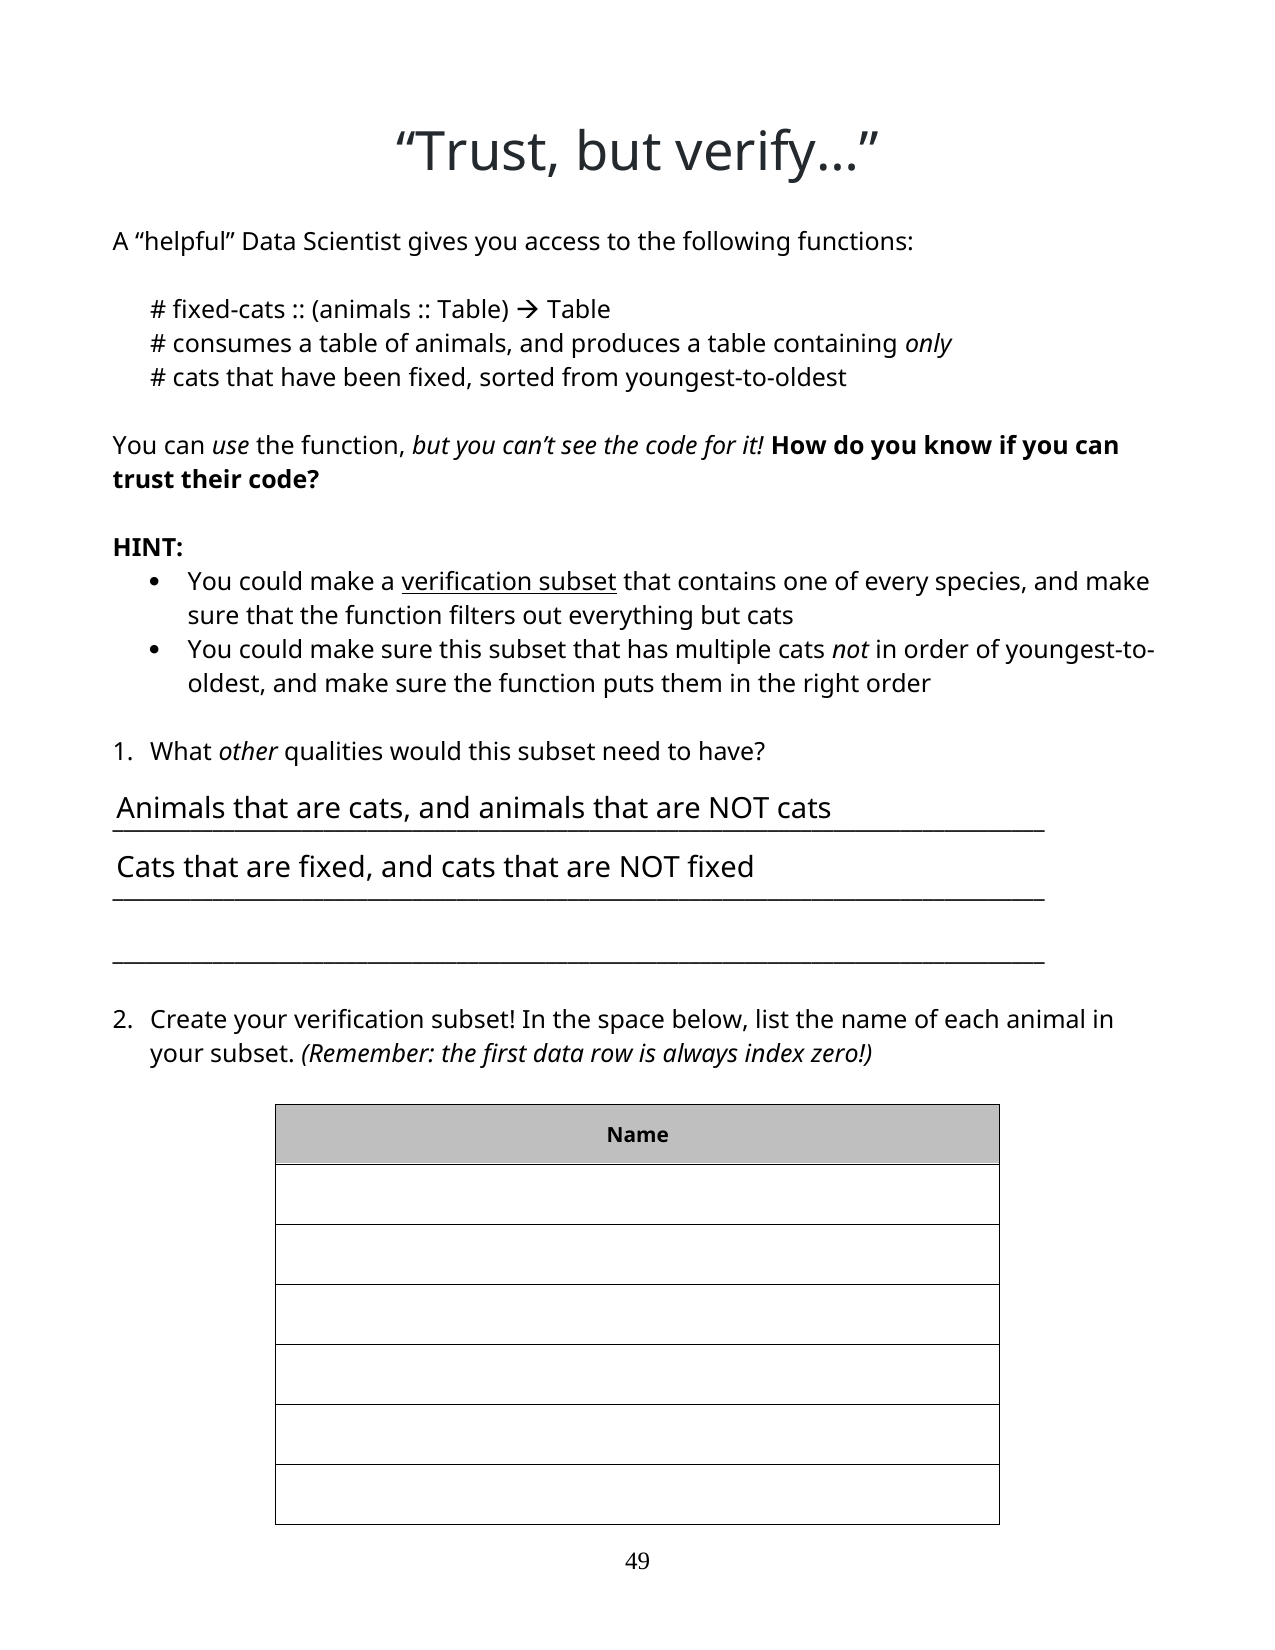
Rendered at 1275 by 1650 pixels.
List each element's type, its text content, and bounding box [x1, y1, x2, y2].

table_cell [276, 1285, 999, 1343]
table_cell [276, 1165, 999, 1223]
text A “helpful” Data Scientist gives you access to the following functions: [112, 223, 1162, 257]
table_cell [276, 1225, 999, 1283]
text ____________________________________________________________________________________ [112, 802, 1162, 836]
subtitle “Trust, but verify…” [112, 112, 1162, 186]
table_cell [276, 1405, 999, 1463]
text You can use the function, but you can’t see the code for it! How do you know if you can trust their code? [112, 427, 1162, 496]
list You could make a verification subset that contains one of every species, and make sure that the function filters out everything but cats [150, 564, 1162, 632]
list # fixed-cats :: (animals :: Table) Table [150, 291, 1162, 325]
list Create your verification subset! In the space below, list the name of each animal in your subset. (Remember: the first data row is always index zero!) [112, 1001, 1162, 1069]
table_cell [276, 1345, 999, 1403]
text ____________________________________________________________________________________ [112, 933, 1162, 967]
text ____________________________________________________________________________________ [112, 870, 1162, 904]
table_header Name [276, 1105, 999, 1163]
text HINT: [112, 530, 1162, 564]
table_cell [276, 1465, 999, 1523]
list # cats that have been fixed, sorted from youngest-to-oldest [150, 359, 1162, 393]
list You could make sure this subset that has multiple cats not in order of youngest-to-oldest, and make sure the function puts them in the right order [150, 632, 1162, 700]
list # consumes a table of animals, and produces a table containing only [150, 325, 1162, 359]
list What other qualities would this subset need to have? [112, 734, 1162, 768]
